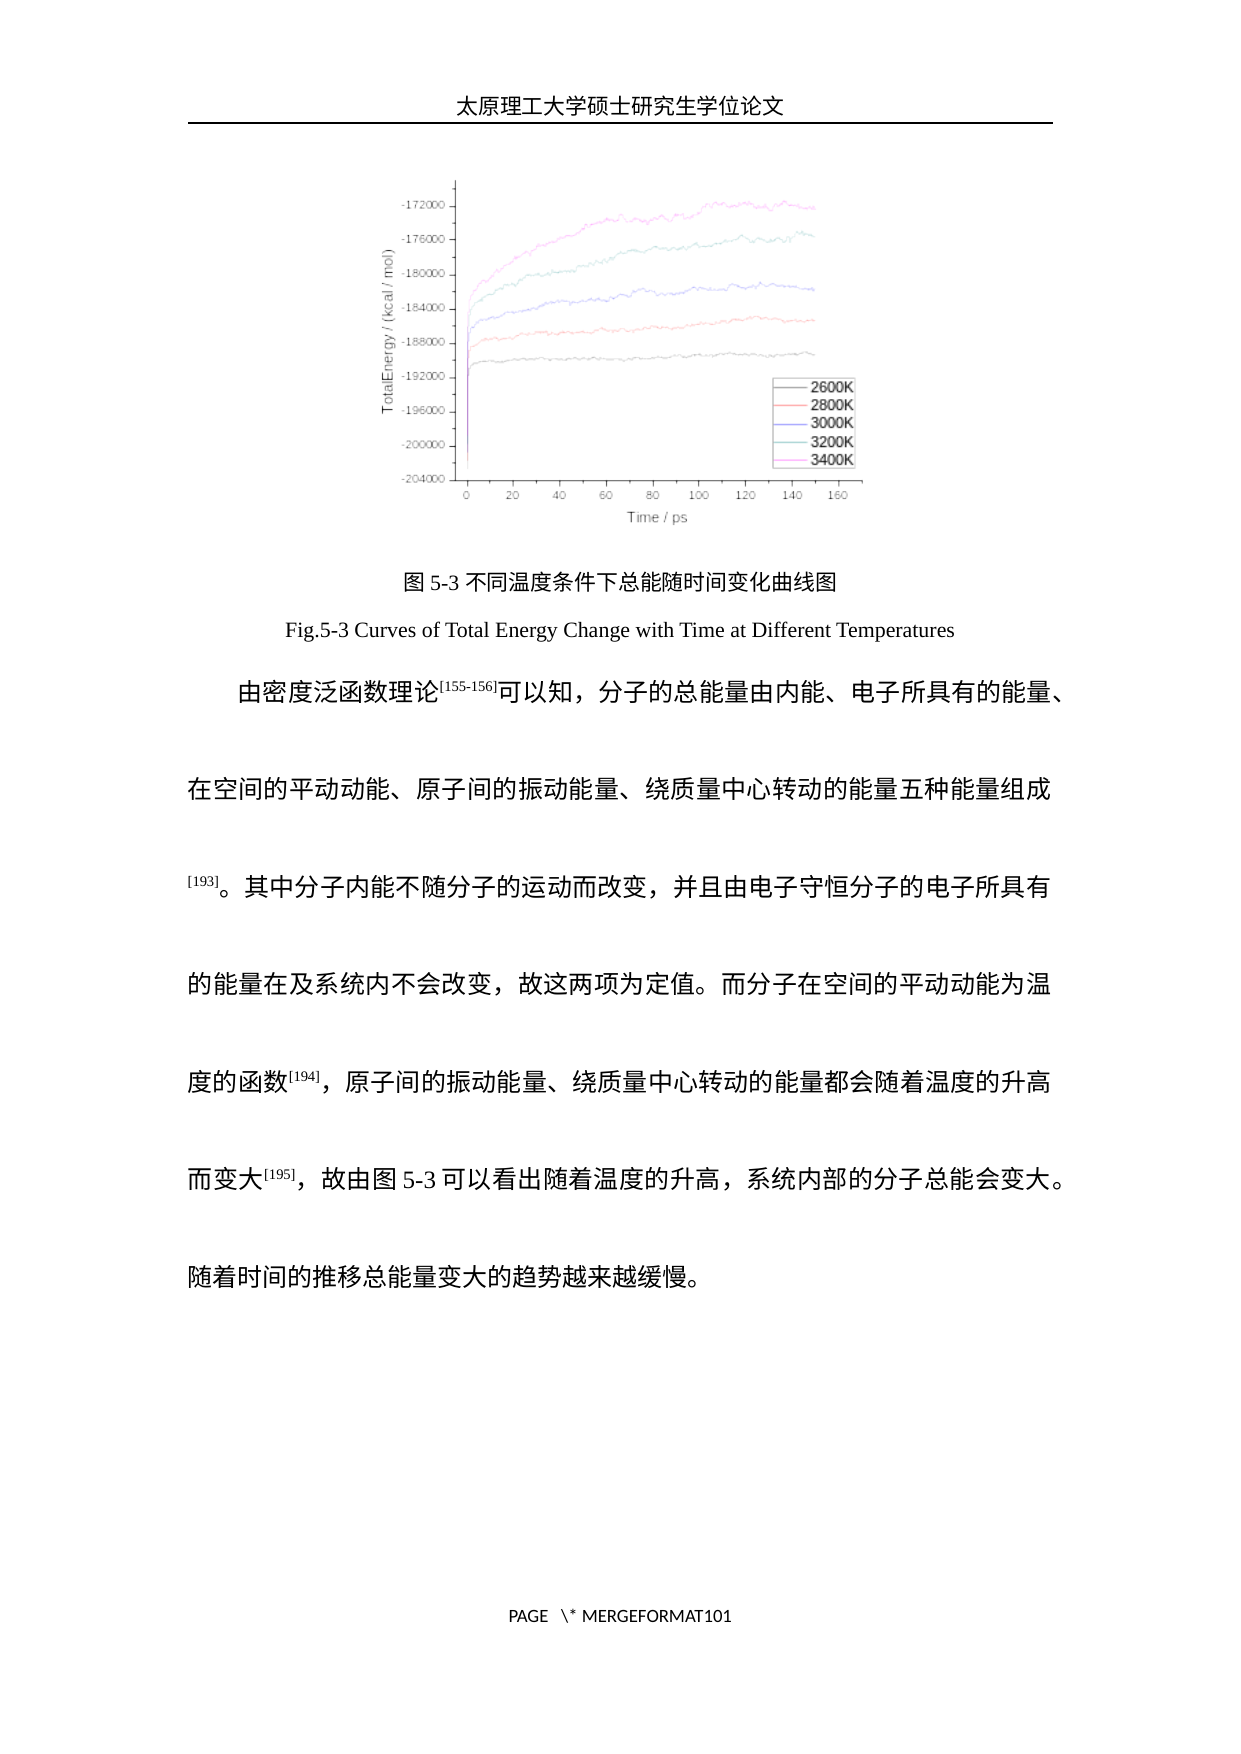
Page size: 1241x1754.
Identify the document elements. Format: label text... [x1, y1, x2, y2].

text 由密度泛函数理论[155-156]可以知，分子的总能量由内能、电子所具有的能量、在空间的平动动能、原子间的振动能量、绕质量中心转动的能量五种能量组成[193]。其中分子内能不随分子的运动而改变，并且由电子守恒分子的电子所具有的能量在及系统内不会改变，故这两项为定值。而分子在空间的平动动能为温度的函数[194]，原子间的振动能量、绕质量中心转动的能量都会随着温度的升高而变大[195]，故由图5-3可以看出随着温度的升高，系统内部的分子总能会变大。随着时间的推移总能量变大的趋势越来越缓慢。 [187, 658, 1053, 1308]
text Fig.5-3 Curves of Total Energy Change with Time at Different Temperatures [187, 613, 1053, 645]
text 图5-3 不同温度条件下总能随时间变化曲线图 [187, 564, 1053, 597]
